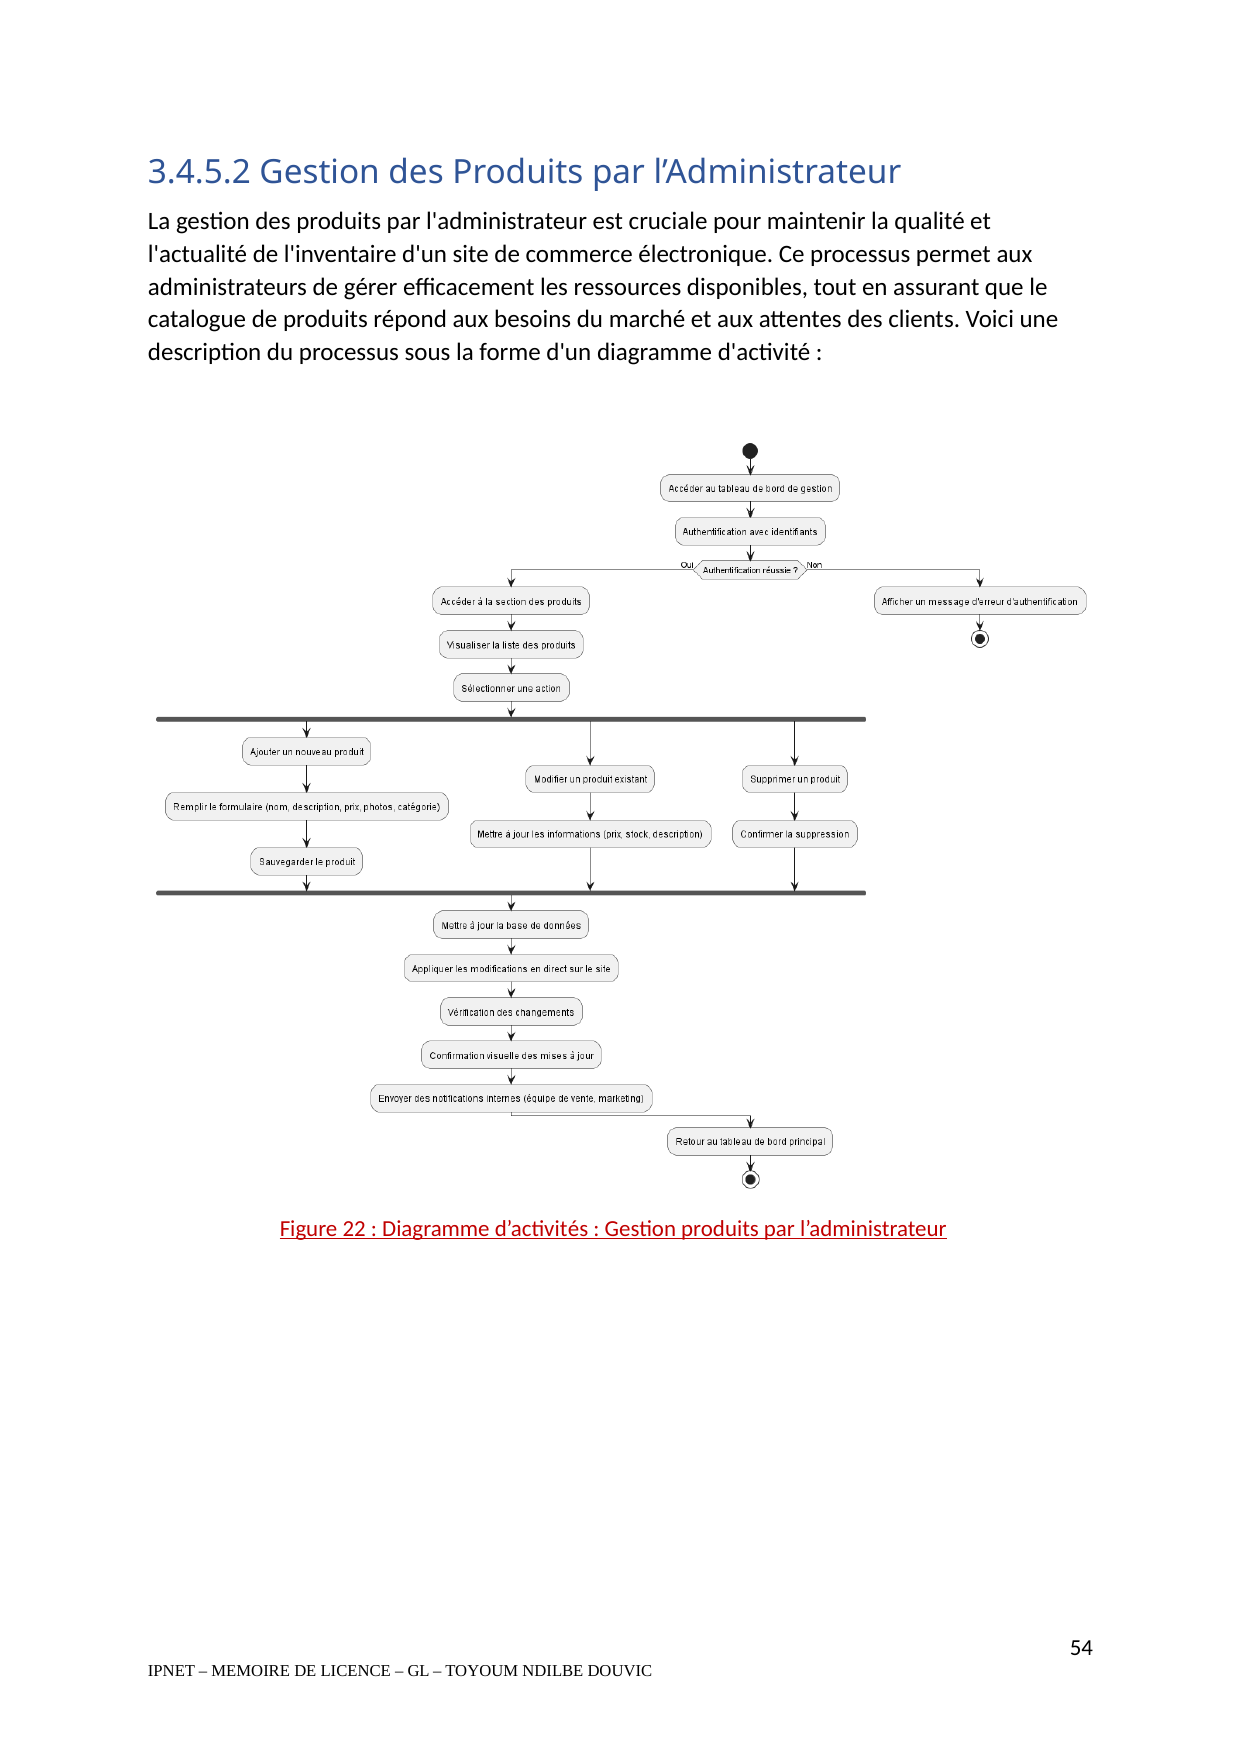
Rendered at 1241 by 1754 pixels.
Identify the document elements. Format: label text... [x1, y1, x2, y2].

text Figure 22 : Diagramme d’activités : Gestion produits par l’administrateur [148, 1214, 1093, 1242]
text La gestion des produits par l'administrateur est cruciale pour maintenir la qualité et l'actualité de l'inventaire d'un site de commerce électronique. Ce processus permet aux administrateurs de gérer efficacement les ressources disponibles, tout en assurant que le catalogue de produits répond aux besoins du marché et aux attentes des clients. Voici une description du processus sous la forme d'un diagramme d'activité : [148, 205, 1093, 367]
subtitle 3.4.5.2 Gestion des Produits par l’Administrateur [148, 148, 1093, 193]
picture [147, 435, 1093, 1195]
